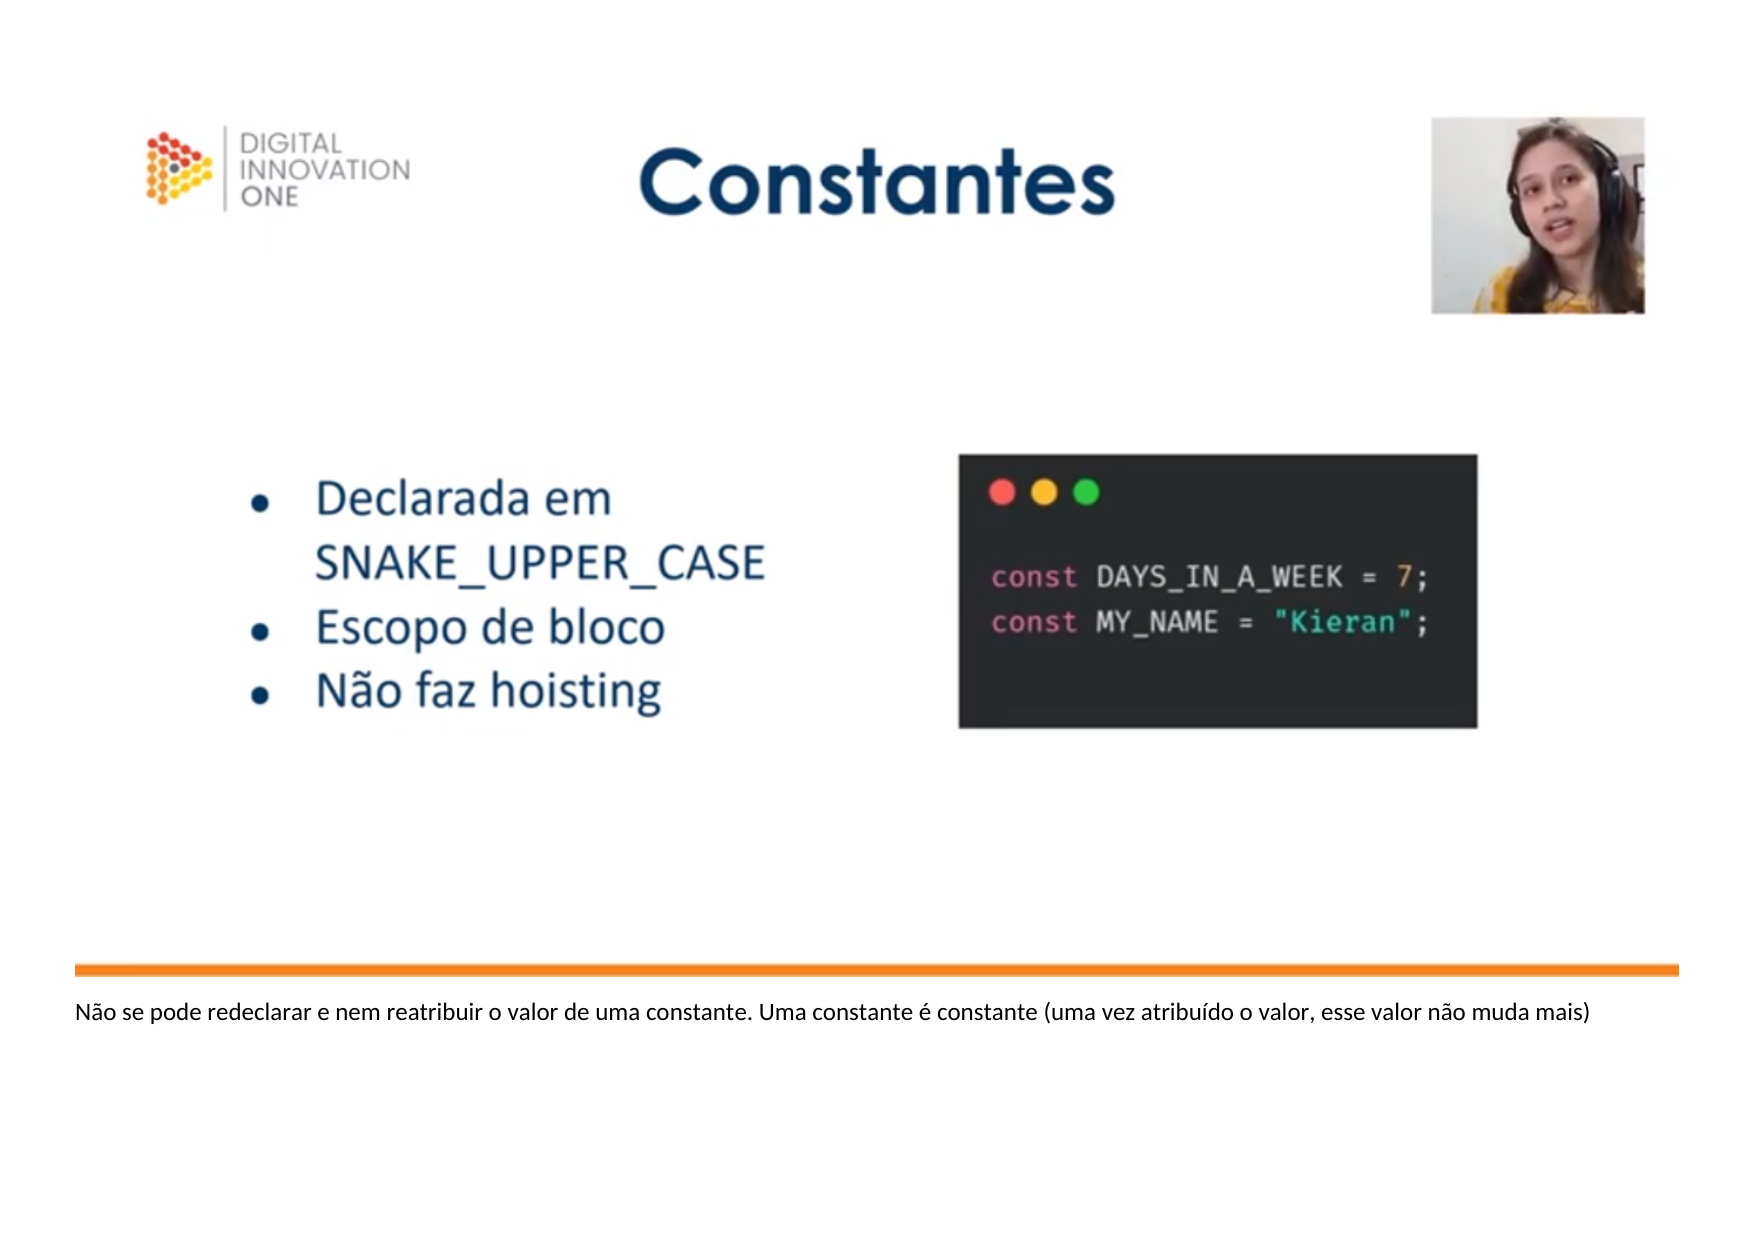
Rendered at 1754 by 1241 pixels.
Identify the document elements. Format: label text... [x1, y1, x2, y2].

text Não se pode redeclarar e nem reatribuir o valor de uma constante. Uma constante é constante (uma vez atribuído o valor, esse valor não muda mais) [75, 996, 1679, 1026]
picture [75, 75, 1679, 977]
